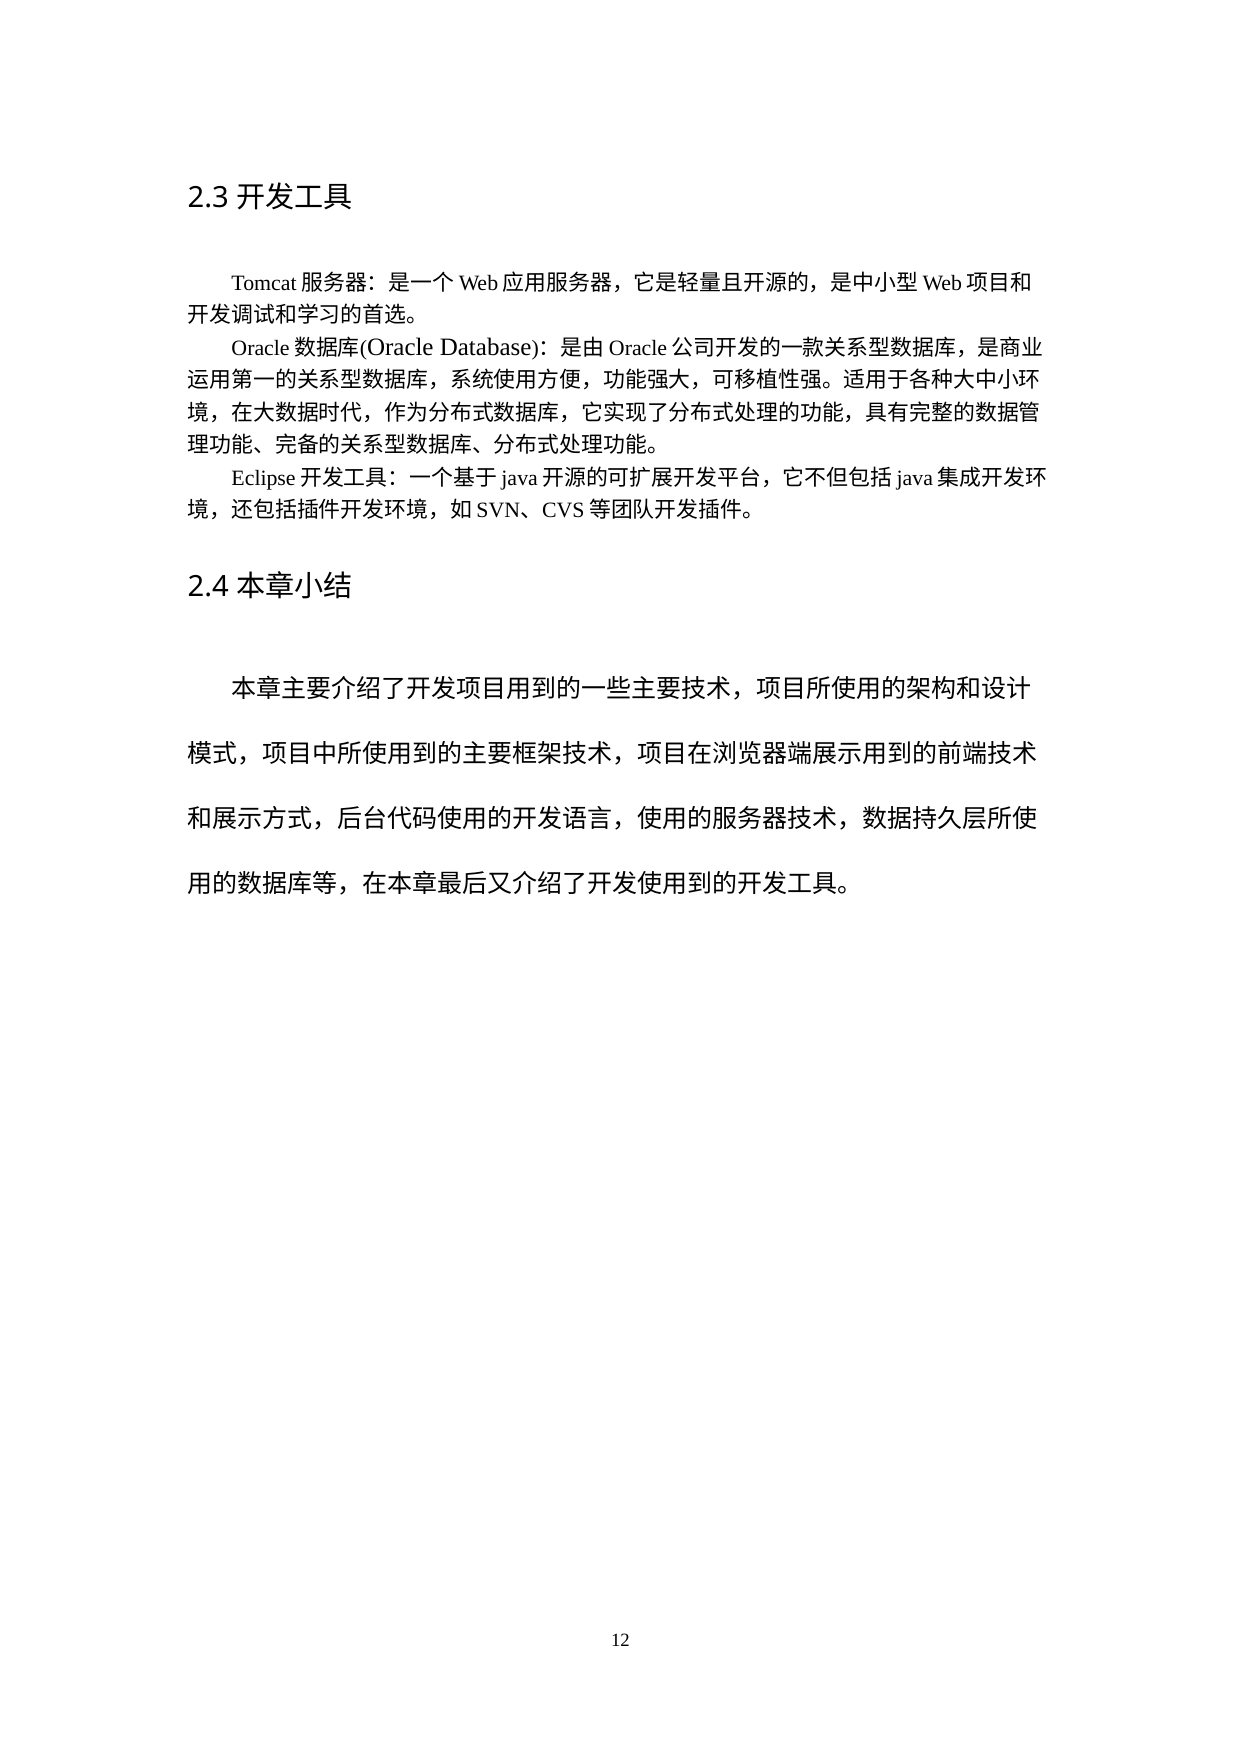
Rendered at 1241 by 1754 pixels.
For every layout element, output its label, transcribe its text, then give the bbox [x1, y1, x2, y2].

text Tomcat服务器：是一个Web应用服务器，它是轻量且开源的，是中小型Web项目和开发调试和学习的首选。 [187, 264, 1053, 329]
text Eclipse开发工具：一个基于java开源的可扩展开发平台，它不但包括java集成开发环境，还包括插件开发环境，如SVN、CVS等团队开发插件。 [187, 459, 1053, 524]
text 本章主要介绍了开发项目用到的一些主要技术，项目所使用的架构和设计模式，项目中所使用到的主要框架技术，项目在浏览器端展示用到的前端技术和展示方式，后台代码使用的开发语言，使用的服务器技术，数据持久层所使用的数据库等，在本章最后又介绍了开发使用到的开发工具。 [187, 654, 1053, 914]
subtitle 2.3 开发工具 [187, 162, 1053, 227]
subtitle 2.4 本章小结 [187, 552, 1053, 617]
text Oracle数据库(Oracle Database)：是由Oracle公司开发的一款关系型数据库，是商业运用第一的关系型数据库，系统使用方便，功能强大，可移植性强。适用于各种大中小环境，在大数据时代，作为分布式数据库，它实现了分布式处理的功能，具有完整的数据管理功能、完备的关系型数据库、分布式处理功能。 [187, 329, 1053, 459]
